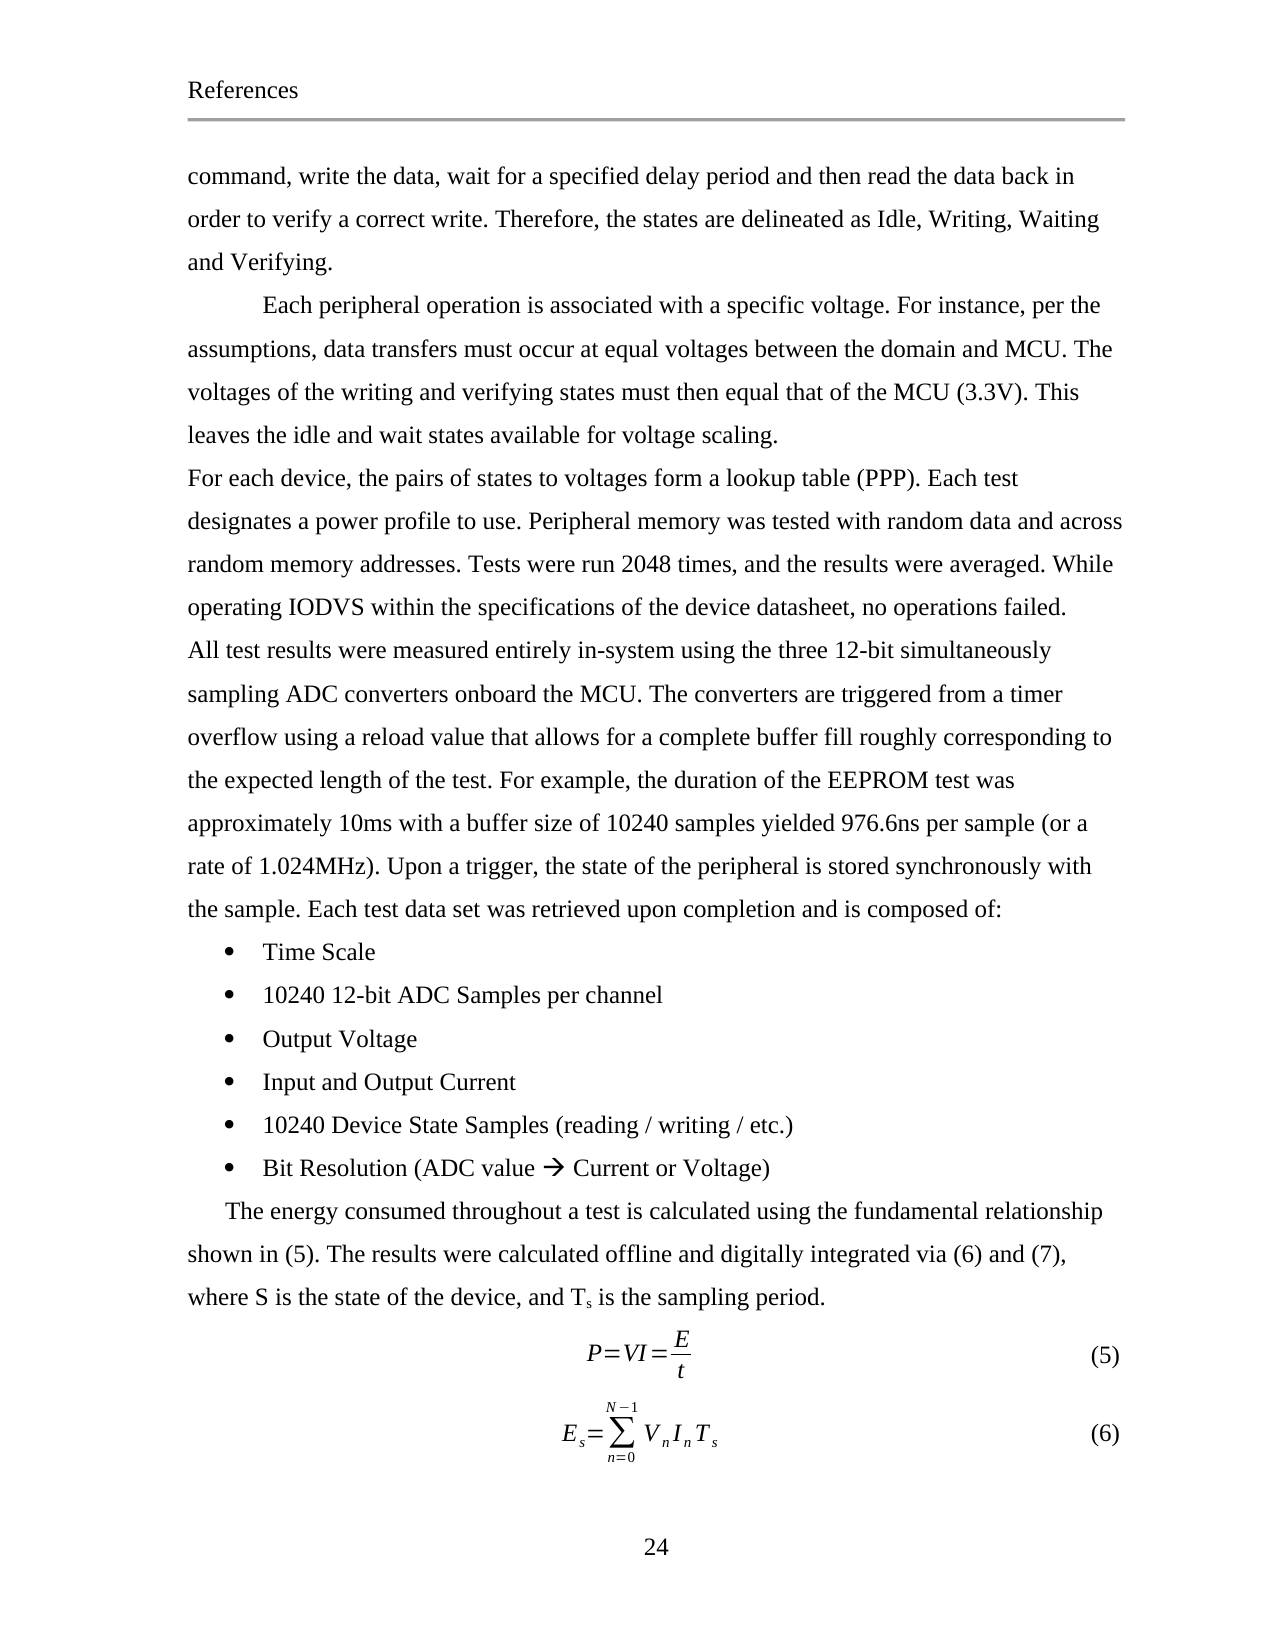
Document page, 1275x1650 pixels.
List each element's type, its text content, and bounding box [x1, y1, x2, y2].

text For each device, the pairs of states to voltages form a lookup table (PPP). Each test designates a power profile to use. Peripheral memory was tested with random data and across random memory addresses. Tests were run 2048 times, and the results were averaged. While operating IODVS within the specifications of the device datasheet, no operations failed. [187, 463, 1125, 621]
table_cell [188, 1399, 1091, 1480]
list Input and Output Current [225, 1067, 1125, 1096]
list 10240 12-bit ADC Samples per channel [225, 981, 1125, 1009]
table_header [188, 1326, 1091, 1399]
list Bit Resolution (ADC value Current or Voltage) [225, 1153, 1125, 1182]
list Time Scale [225, 937, 1125, 966]
table_cell (6) [1091, 1399, 1125, 1480]
table_header (5) [1091, 1326, 1125, 1399]
text Each peripheral operation is associated with a specific voltage. For instance, per the assumptions, data transfers must occur at equal voltages between the domain and MCU. The voltages of the writing and verifying states must then equal that of the MCU (3.3V). This leaves the idle and wait states available for voltage scaling. [187, 291, 1125, 449]
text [187, 161, 1125, 276]
text The energy consumed throughout a test is calculated using the fundamental relationship shown in (5). The results were calculated offline and digitally integrated via (6) and (7), where S is the state of the device, and Ts is the sampling period. [187, 1196, 1125, 1311]
list 10240 Device State Samples (reading / writing / etc.) [225, 1110, 1125, 1139]
text All test results were measured entirely in-system using the three 12-bit simultaneously sampling ADC converters onboard the MCU. The converters are triggered from a timer overflow using a reload value that allows for a complete buffer fill roughly corresponding to the expected length of the test. For example, the duration of the EEPROM test was approximately 10ms with a buffer size of 10240 samples yielded 976.6ns per sample (or a rate of 1.024MHz). Upon a trigger, the state of the peripheral is stored synchronously with the sample. Each test data set was retrieved upon completion and is composed of: [187, 636, 1125, 923]
list Output Voltage [225, 1024, 1125, 1052]
